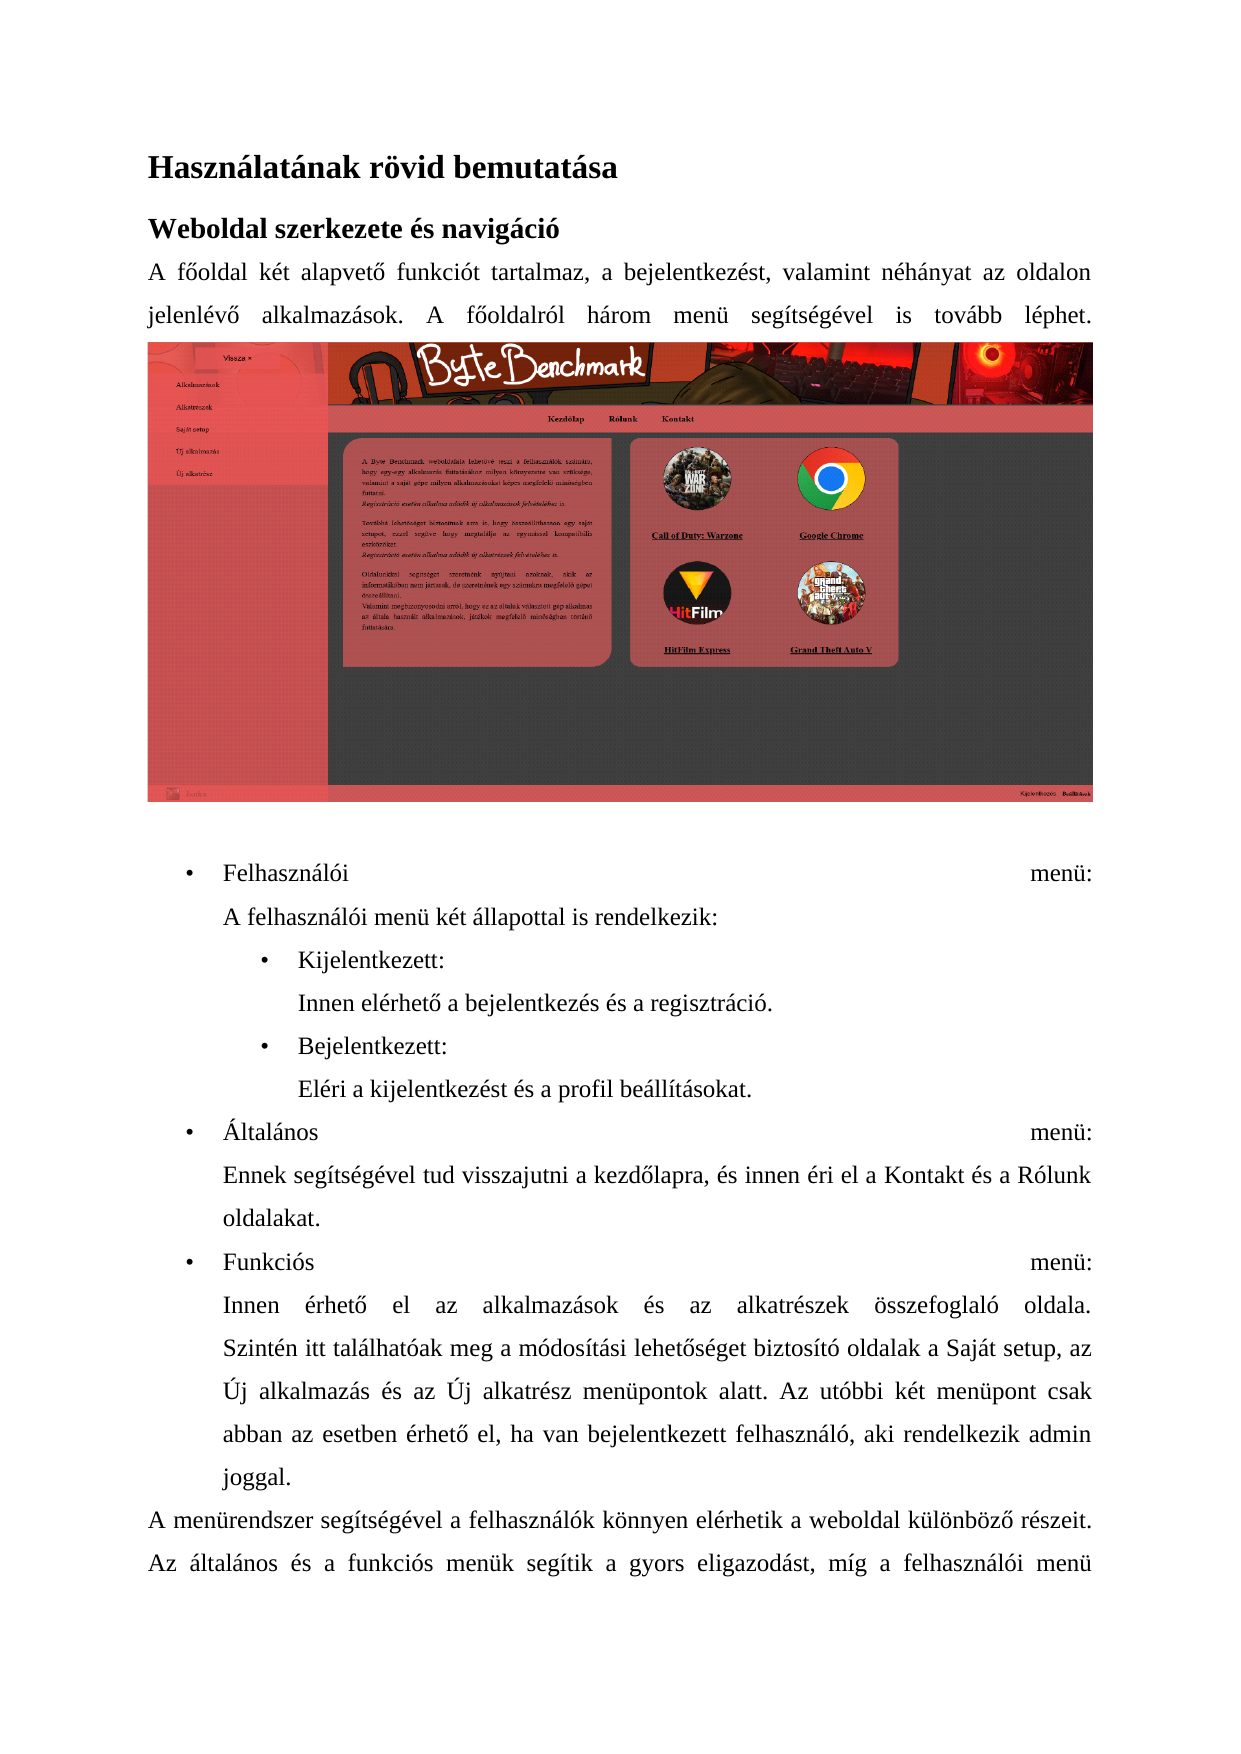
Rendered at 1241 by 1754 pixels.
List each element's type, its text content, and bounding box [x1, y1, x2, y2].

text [148, 1505, 1093, 1577]
list Általános menü: Ennek segítségével tud visszajutni a kezdőlapra, és innen éri el a Kontakt és a Rólunk oldalakat. [185, 1117, 1093, 1232]
list Kijelentkezett: Innen elérhető a bejelentkezés és a regisztráció. [260, 945, 1093, 1017]
list Felhasználói menü: A felhasználói menü két állapottal is rendelkezik: [185, 858, 1093, 930]
text Weboldal szerkezete és navigáció [148, 211, 1093, 244]
text Használatának rövid bemutatása [148, 148, 1093, 186]
list Funkciós menü: Innen érhető el az alkalmazások és az alkatrészek összefoglaló oldala. Szintén itt találhatóak meg a módosítási lehetőséget biztosító oldalak a Saját setup, az Új alkalmazás és az Új alkatrész menüpontok alatt. Az utóbbi két menüpont csak abban az esetben érhető el, ha van bejelentkezett felhasználó, aki rendelkezik admin joggal. [185, 1247, 1093, 1491]
text A főoldal két alapvető funkciót tartalmaz, a bejelentkezést, valamint néhányat az oldalon jelenlévő alkalmazások. A főoldalról három menü segítségével is tovább léphet. [148, 257, 1093, 342]
list Bejelentkezett: Eléri a kijelentkezést és a profil beállításokat. [260, 1031, 1093, 1103]
picture [147, 342, 1093, 802]
